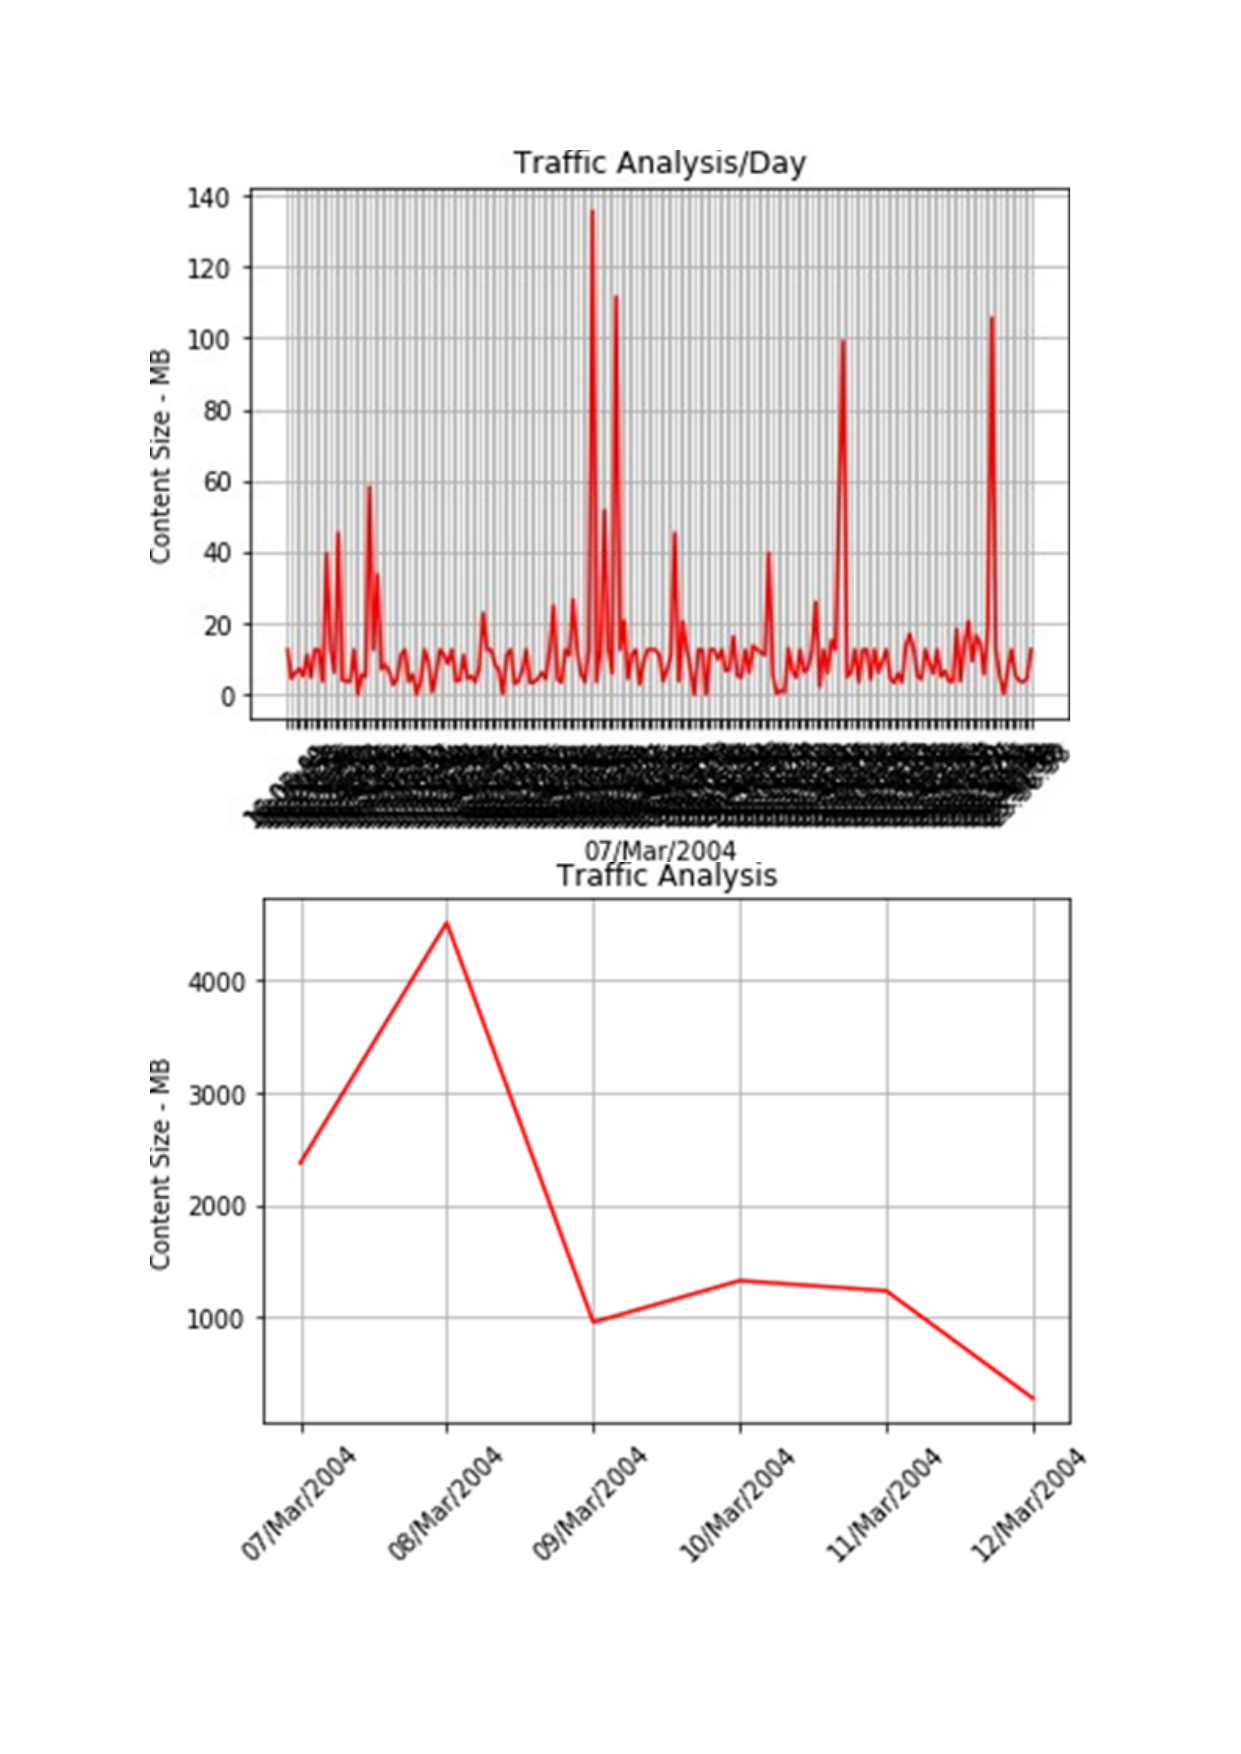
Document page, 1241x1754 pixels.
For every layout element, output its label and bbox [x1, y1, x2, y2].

picture [150, 150, 1091, 1567]
